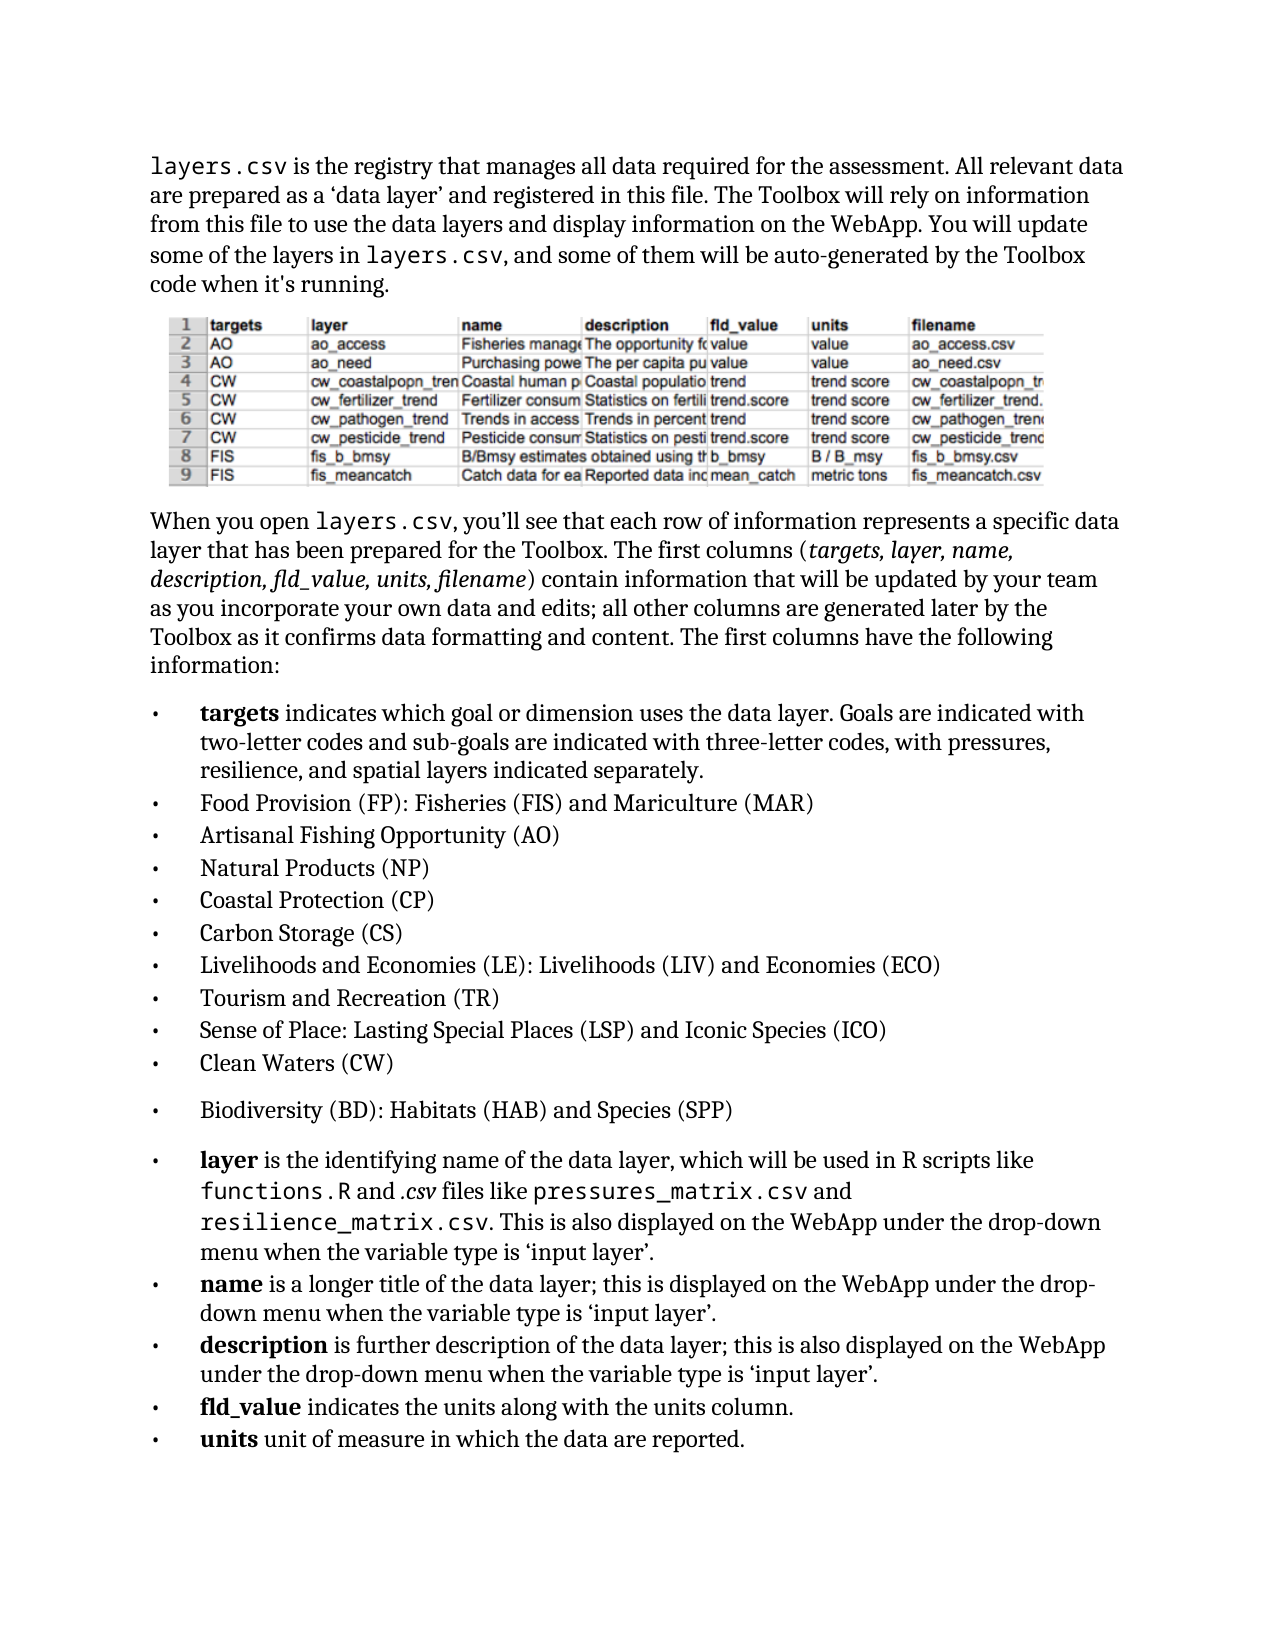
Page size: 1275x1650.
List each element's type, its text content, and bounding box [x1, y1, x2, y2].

list Natural Products (NP) [150, 854, 1125, 883]
list targets indicates which goal or dimension uses the data layer. Goals are indicated with two-letter codes and sub-goals are indicated with three-letter codes, with pressures, resilience, and spatial layers indicated separately. [150, 699, 1125, 785]
list name is a longer title of the data layer; this is displayed on the WebApp under the drop-down menu when the variable type is ‘input layer’. [150, 1270, 1125, 1328]
list Food Provision (FP): Fisheries (FIS) and Mariculture (MAR) [150, 789, 1125, 818]
text layers.csv is the registry that manages all data required for the assessment. All relevant data are prepared as a ‘data layer’ and registered in this file. The Toolbox will rely on information from this file to use the data layers and display information on the WebApp. You will update some of the layers in layers.csv, and some of them will be auto-generated by the Toolbox code when it's running. [150, 150, 1125, 299]
list layer is the identifying name of the data layer, which will be used in R scripts like functions.R and .csv files like pressures_matrix.csv and resilience_matrix.csv. This is also displayed on the WebApp under the drop-down menu when the variable type is ‘input layer’. [150, 1144, 1125, 1266]
list Coastal Protection (CP) [150, 886, 1125, 915]
list Carbon Storage (CS) [150, 919, 1125, 948]
list Clean Waters (CW) [150, 1049, 1125, 1078]
text When you open layers.csv, you’ll see that each row of information represents a specific data layer that has been prepared for the Toolbox. The first columns (targets, layer, name, description, fld_value, units, filename) contain information that will be updated by your team as you incorporate your own data and edits; all other columns are generated later by the Toolbox as it confirms data formatting and content. The first columns have the following information: [150, 505, 1125, 680]
list description is further description of the data layer; this is also displayed on the WebApp under the drop-down menu when the variable type is ‘input layer’. [150, 1331, 1125, 1389]
list Biodiversity (BD): Habitats (HAB) and Species (SPP) [150, 1096, 1125, 1125]
list units unit of measure in which the data are reported. [150, 1425, 1125, 1454]
list Livelihoods and Economies (LE): Livelihoods (LIV) and Economies (ECO) [150, 951, 1125, 980]
list Artisanal Fishing Opportunity (AO) [150, 821, 1125, 850]
list Sense of Place: Lasting Special Places (LSP) and Iconic Species (ICO) [150, 1016, 1125, 1045]
list fld_value indicates the units along with the units column. [150, 1393, 1125, 1421]
picture [168, 317, 1044, 487]
list Tourism and Recreation (TR) [150, 984, 1125, 1013]
